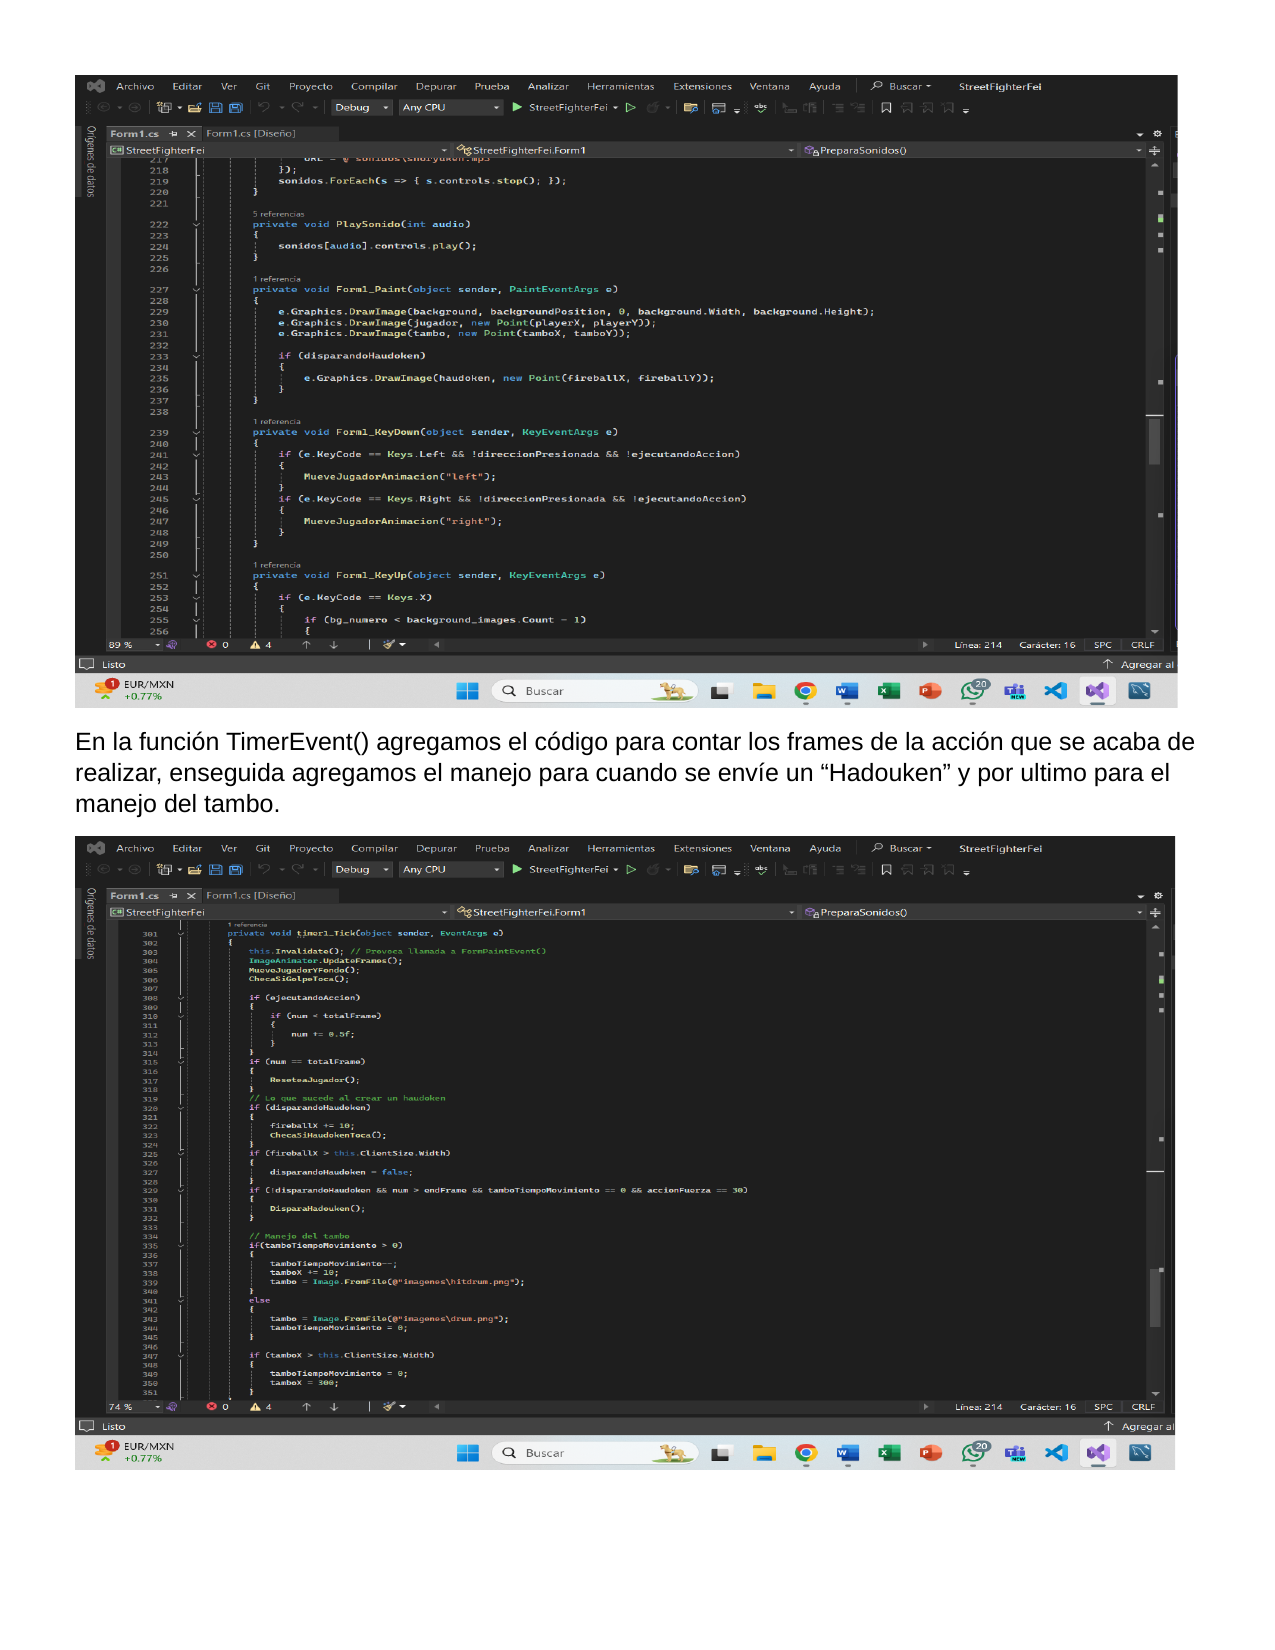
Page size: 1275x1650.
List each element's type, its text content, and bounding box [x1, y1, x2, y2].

text En la función TimerEvent() agregamos el código para contar los frames de la acción que se acaba de realizar, enseguida agregamos el manejo para cuando se envíe un “Hadouken” y por ultimo para el manejo del tambo. [75, 727, 1200, 818]
picture [75, 836, 1175, 1470]
picture [75, 75, 1178, 708]
